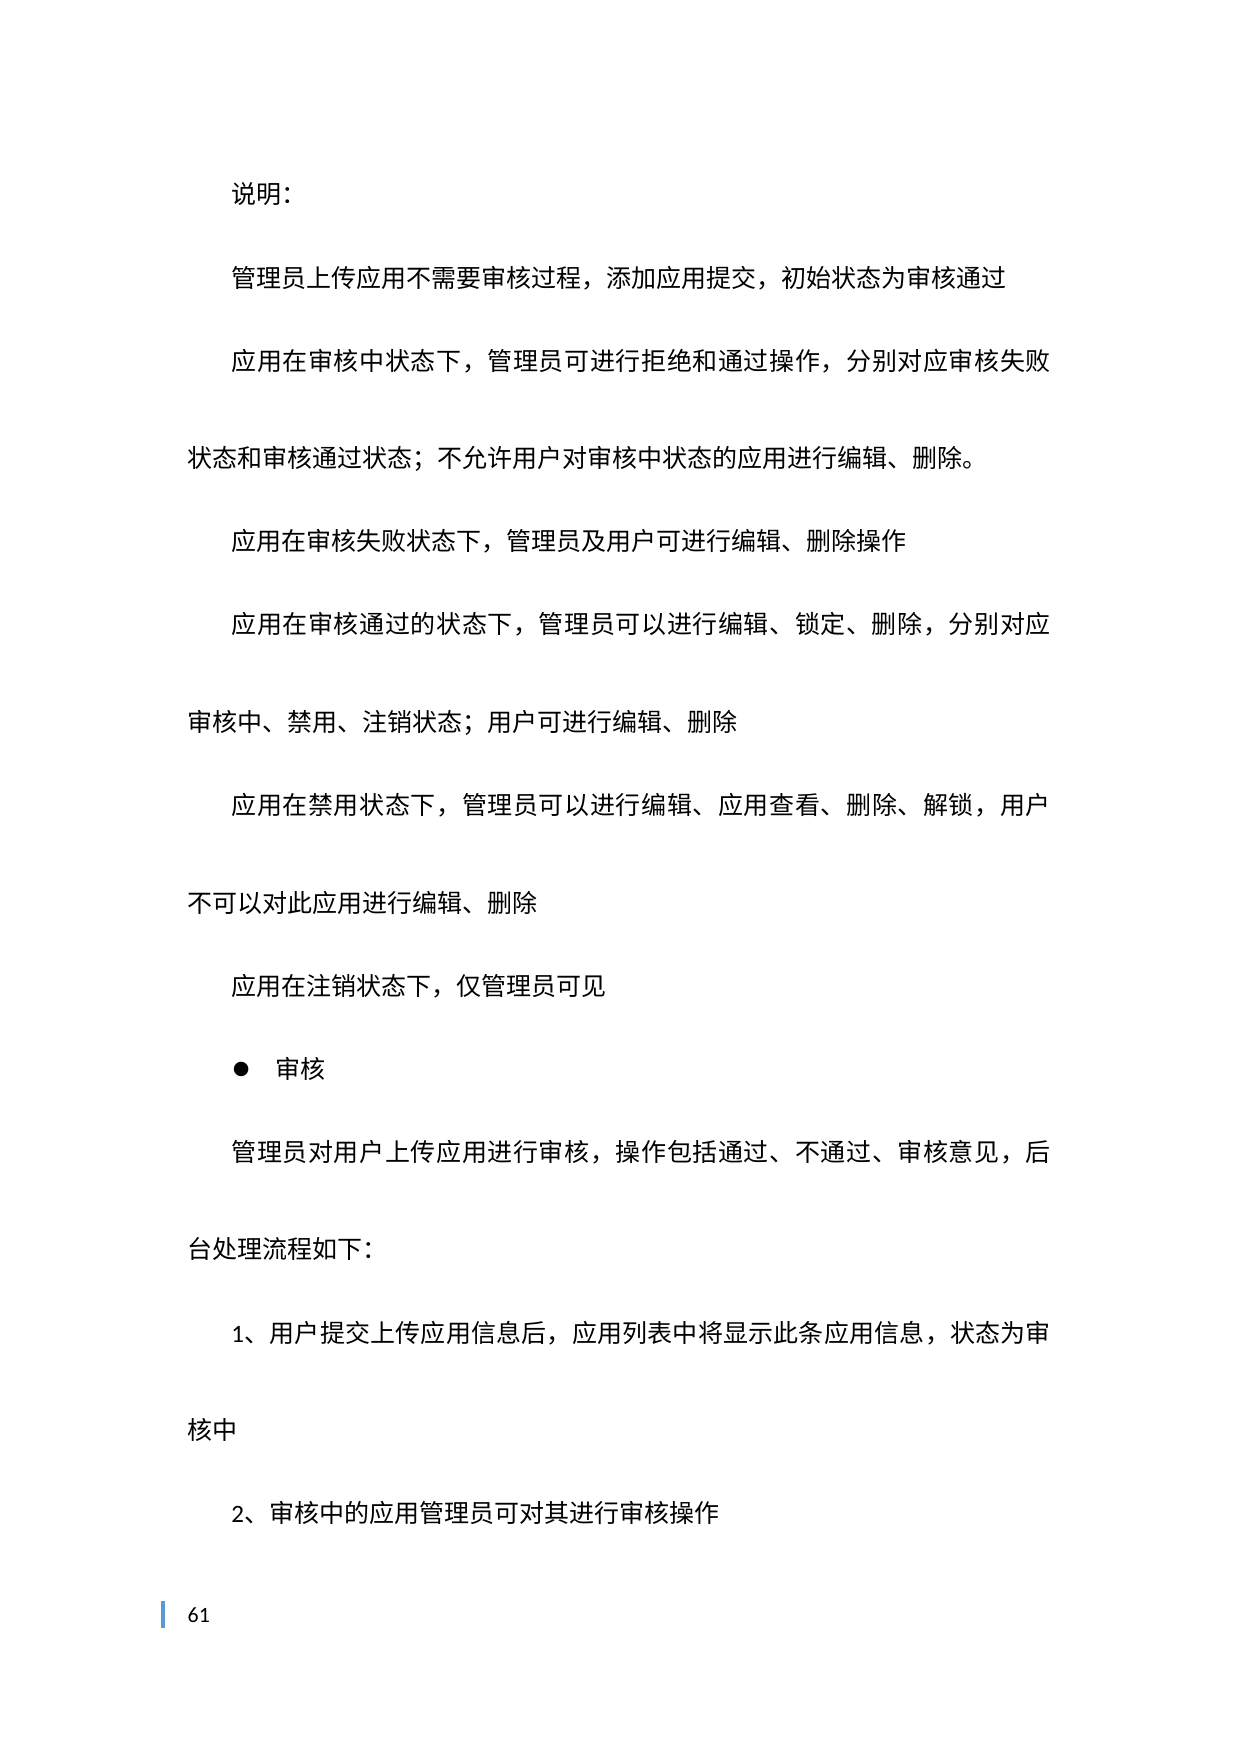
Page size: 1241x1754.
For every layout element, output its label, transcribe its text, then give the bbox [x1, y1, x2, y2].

text 应用在审核中状态下，管理员可进行拒绝和通过操作，分别对应审核失败状态和审核通过状态；不允许用户对审核中状态的应用进行编辑、删除。 [187, 327, 1053, 489]
text 应用在审核失败状态下，管理员及用户可进行编辑、删除操作 [187, 507, 1053, 572]
text 管理员上传应用不需要审核过程，添加应用提交，初始状态为审核通过 [187, 244, 1053, 309]
text 1、用户提交上传应用信息后，应用列表中将显示此条应用信息，状态为审核中 [187, 1299, 1053, 1461]
text 应用在注销状态下，仅管理员可见 [187, 952, 1053, 1017]
list 审核 [232, 1035, 1053, 1100]
text 应用在禁用状态下，管理员可以进行编辑、应用查看、删除、解锁，用户不可以对此应用进行编辑、删除 [187, 771, 1053, 934]
text 说明： [187, 161, 1053, 226]
text 2、审核中的应用管理员可对其进行审核操作 [187, 1479, 1053, 1544]
text 管理员对用户上传应用进行审核，操作包括通过、不通过、审核意见，后台处理流程如下： [187, 1118, 1053, 1281]
text 应用在审核通过的状态下，管理员可以进行编辑、锁定、删除，分别对应审核中、禁用、注销状态；用户可进行编辑、删除 [187, 591, 1053, 753]
